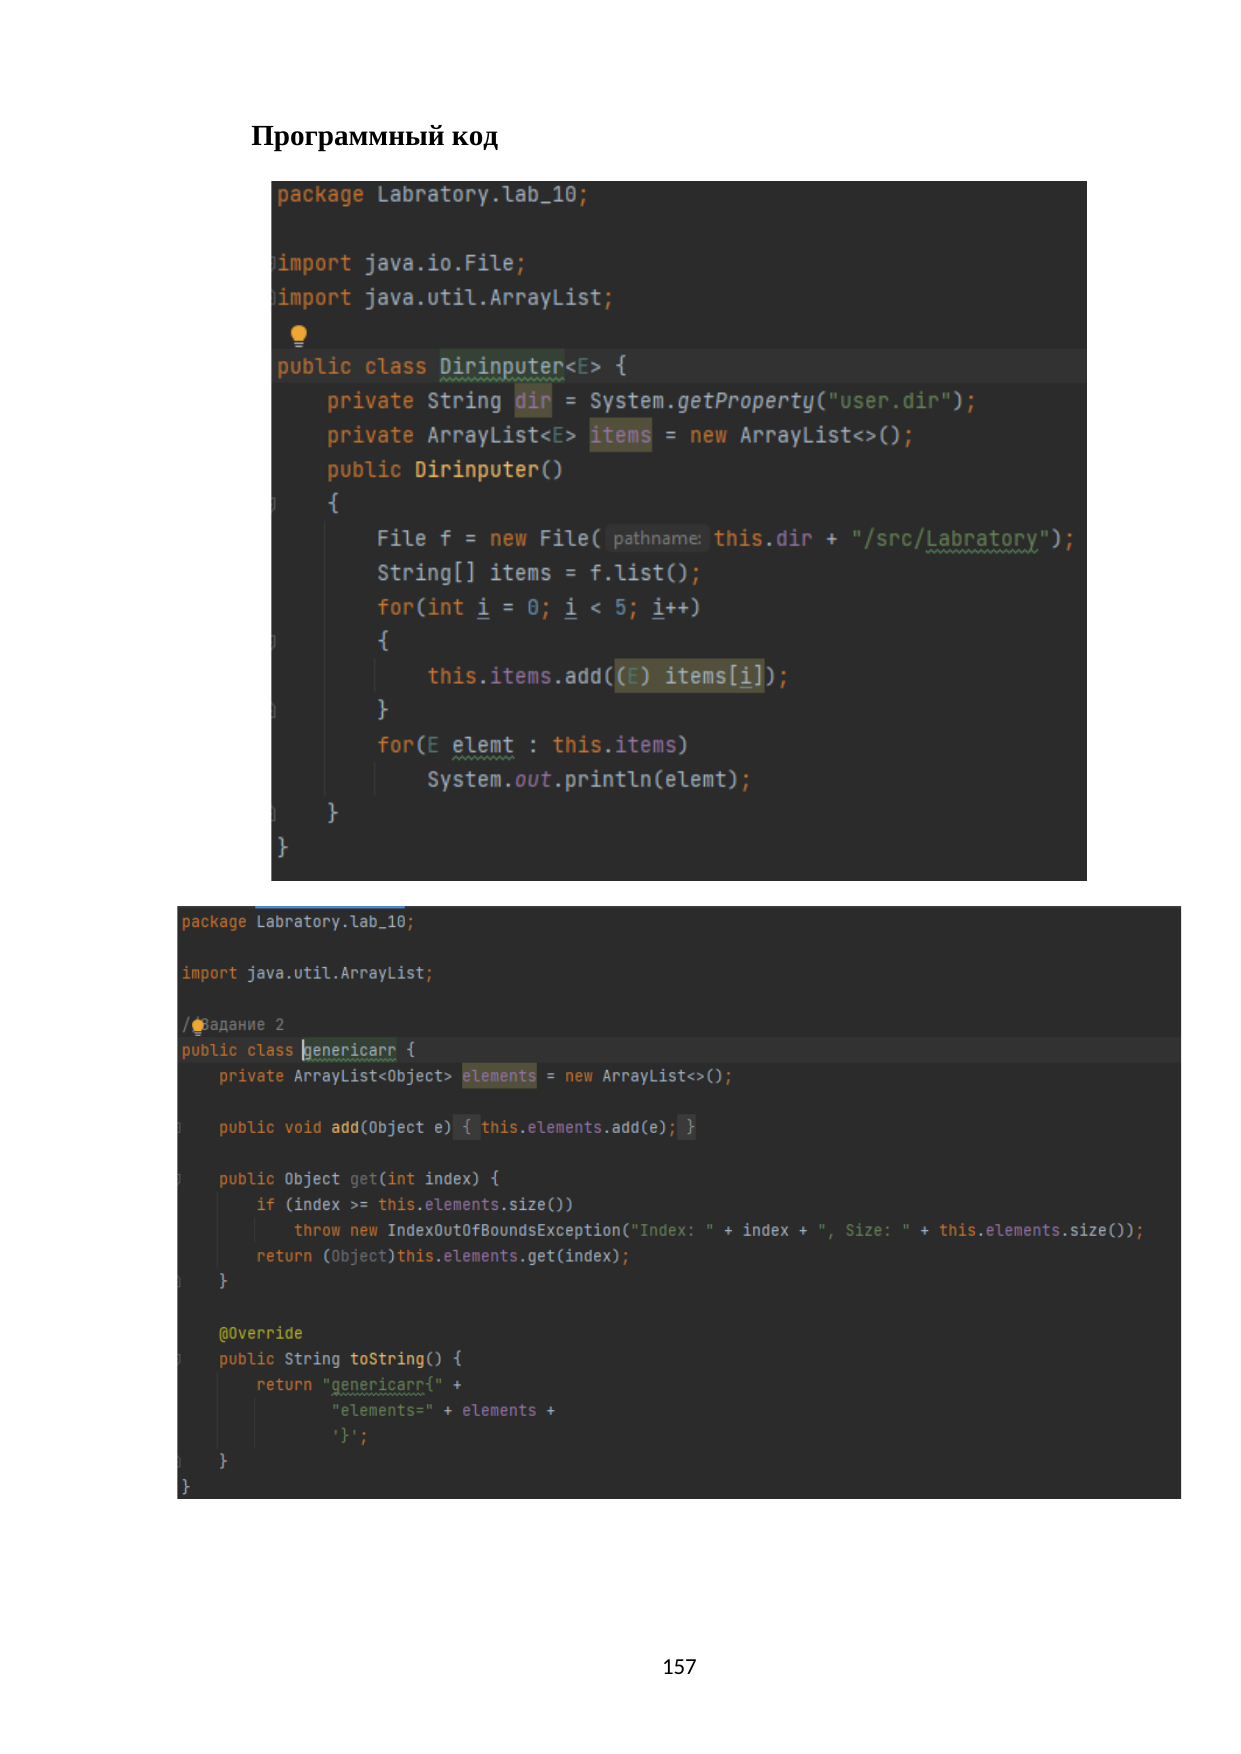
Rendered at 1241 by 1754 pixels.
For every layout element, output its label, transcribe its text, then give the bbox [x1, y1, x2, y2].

picture [177, 906, 1182, 1499]
picture [271, 181, 1087, 881]
subtitle Программный код [177, 118, 1181, 152]
